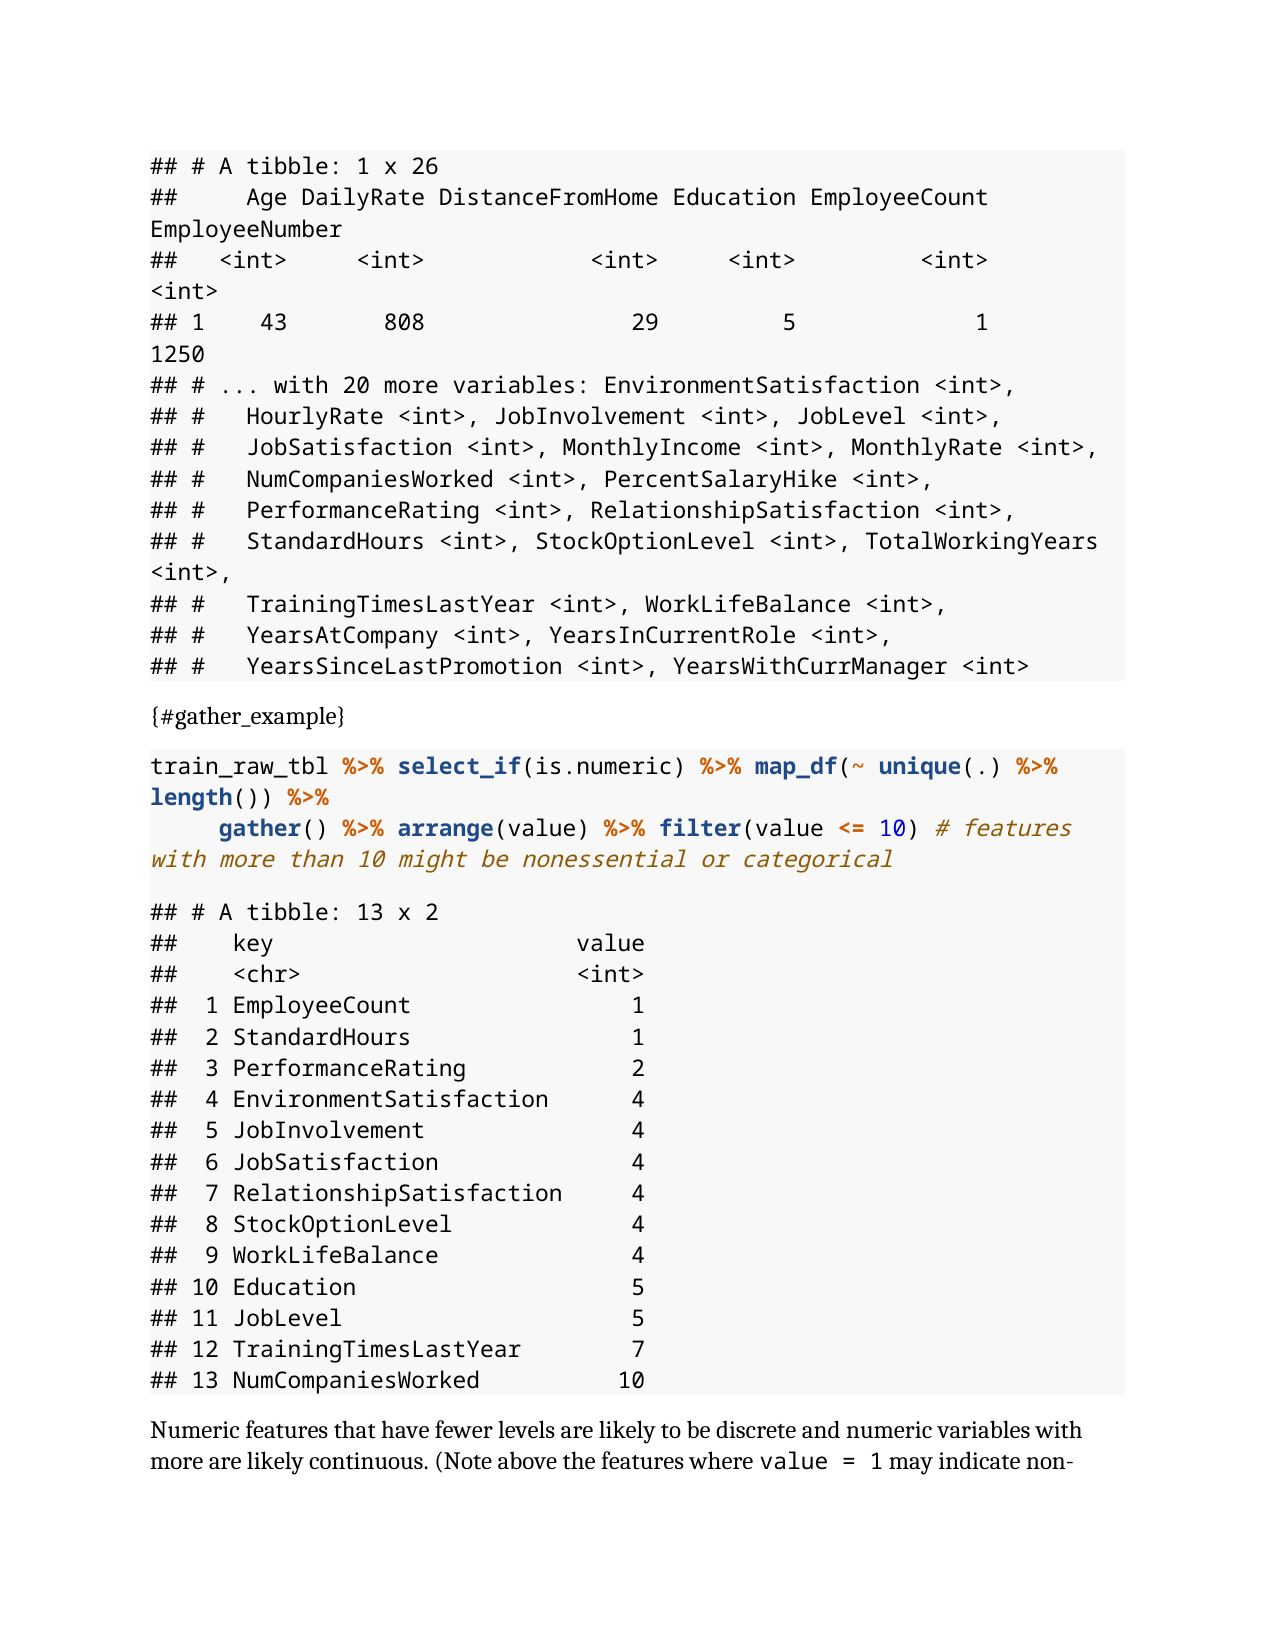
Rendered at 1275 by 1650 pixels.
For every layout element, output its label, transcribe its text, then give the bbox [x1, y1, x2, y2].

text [150, 1416, 1125, 1476]
text ## # A tibble: 13 x 2 ## key value ## <chr> <int> ## 1 EmployeeCount 1 ## 2 StandardHours 1 ## 3 PerformanceRating 2 ## 4 EnvironmentSatisfaction 4 ## 5 JobInvolvement 4 ## 6 JobSatisfaction 4 ## 7 RelationshipSatisfaction 4 ## 8 StockOptionLevel 4 ## 9 WorkLifeBalance 4 ## 10 Education 5 ## 11 JobLevel 5 ## 12 TrainingTimesLastYear 7 ## 13 NumCompaniesWorked 10 [150, 895, 1125, 1395]
text {#gather_example} [150, 702, 1125, 731]
text train_raw_tbl %>% select_if(is.numeric) %>% map_df(~ unique(.) %>% length()) %>% gather() %>% arrange(value) %>% filter(value <= 10) # features with more than 10 might be nonessential or categorical [150, 749, 1125, 874]
text ## # A tibble: 1 x 26 ## Age DailyRate DistanceFromHome Education EmployeeCount EmployeeNumber ## <int> <int> <int> <int> <int> <int> ## 1 43 808 29 5 1 1250 ## # ... with 20 more variables: EnvironmentSatisfaction <int>, ## # HourlyRate <int>, JobInvolvement <int>, JobLevel <int>, ## # JobSatisfaction <int>, MonthlyIncome <int>, MonthlyRate <int>, ## # NumCompaniesWorked <int>, PercentSalaryHike <int>, ## # PerformanceRating <int>, RelationshipSatisfaction <int>, ## # StandardHours <int>, StockOptionLevel <int>, TotalWorkingYears <int>, ## # TrainingTimesLastYear <int>, WorkLifeBalance <int>, ## # YearsAtCompany <int>, YearsInCurrentRole <int>, ## # YearsSinceLastPromotion <int>, YearsWithCurrManager <int> [150, 150, 1125, 681]
